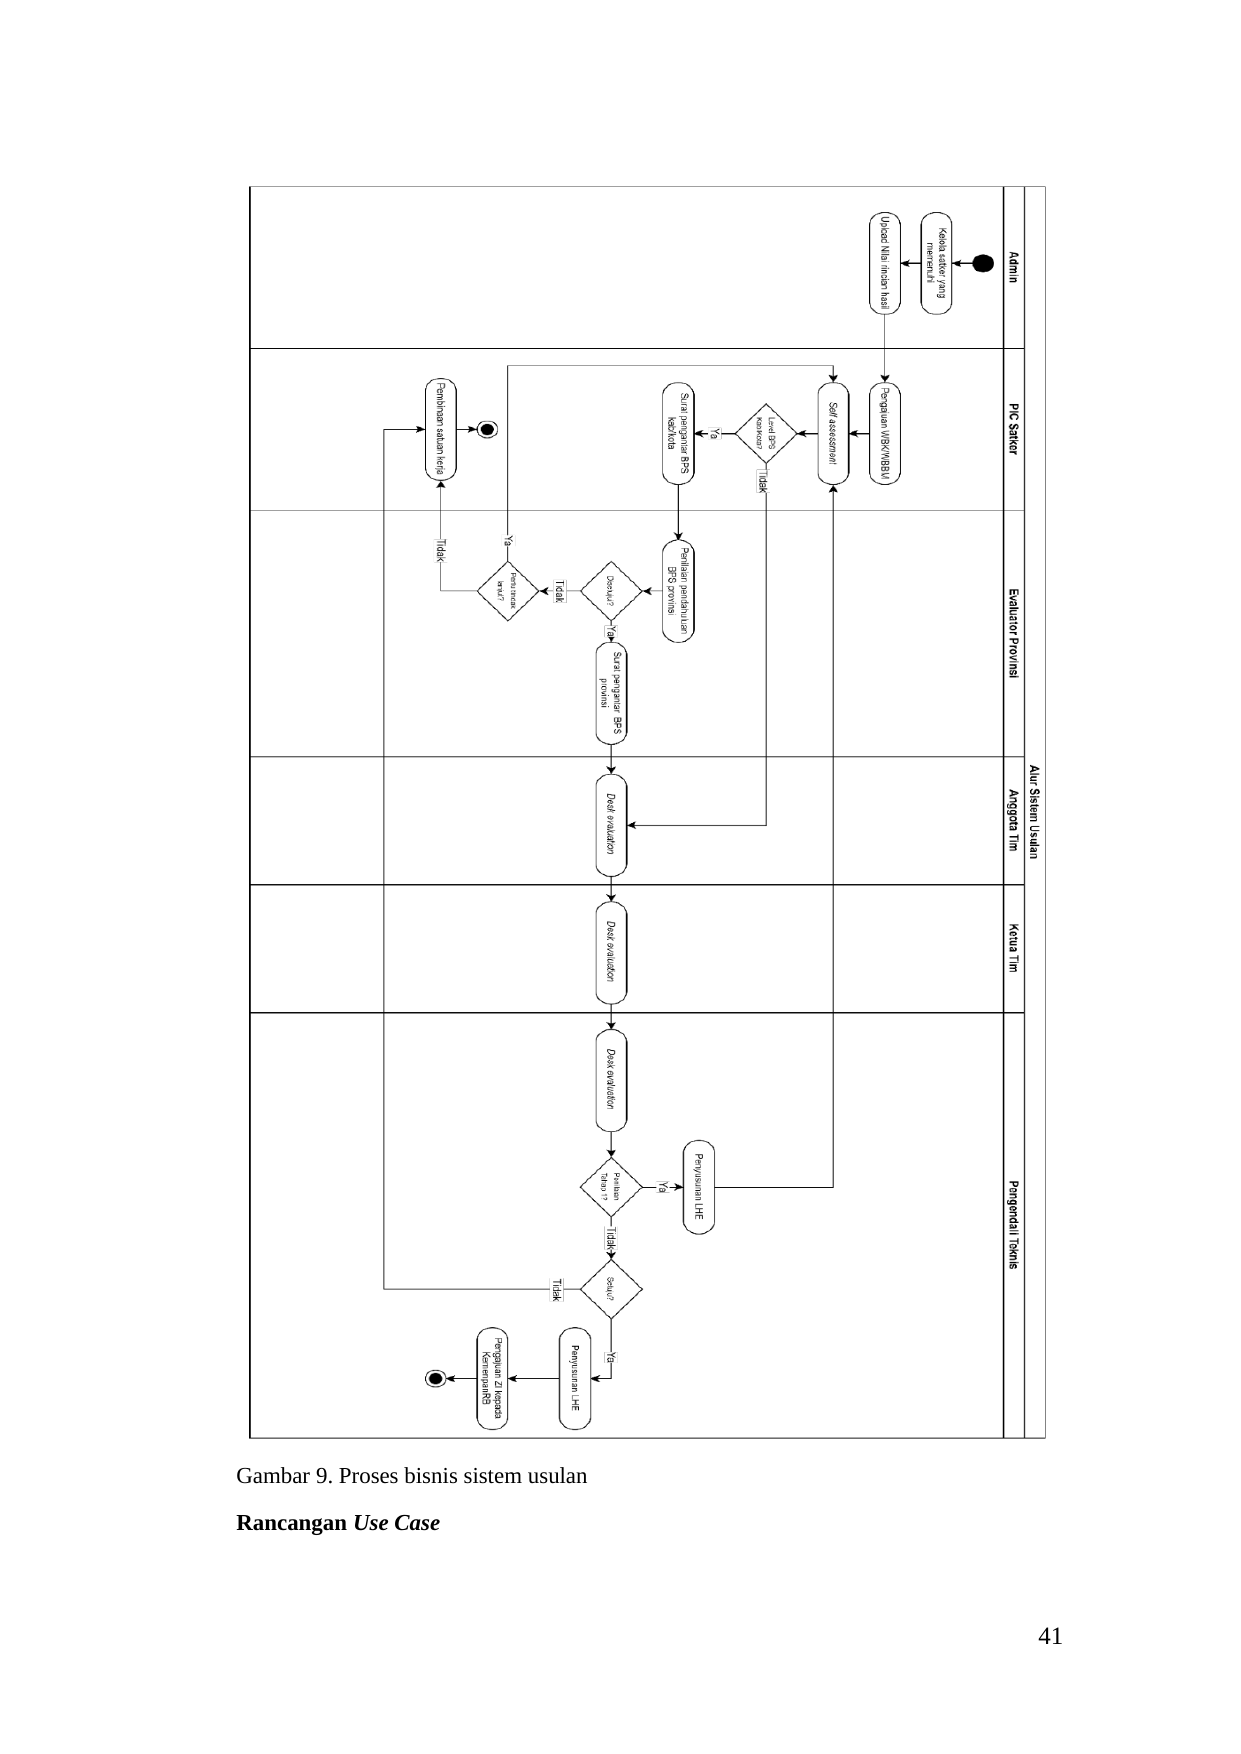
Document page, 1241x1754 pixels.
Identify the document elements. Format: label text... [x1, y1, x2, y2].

text Rancangan Use Case [236, 1509, 1063, 1536]
picture [238, 179, 1055, 1446]
text Gambar 9. Proses bisnis sistem usulan [236, 1462, 1063, 1488]
